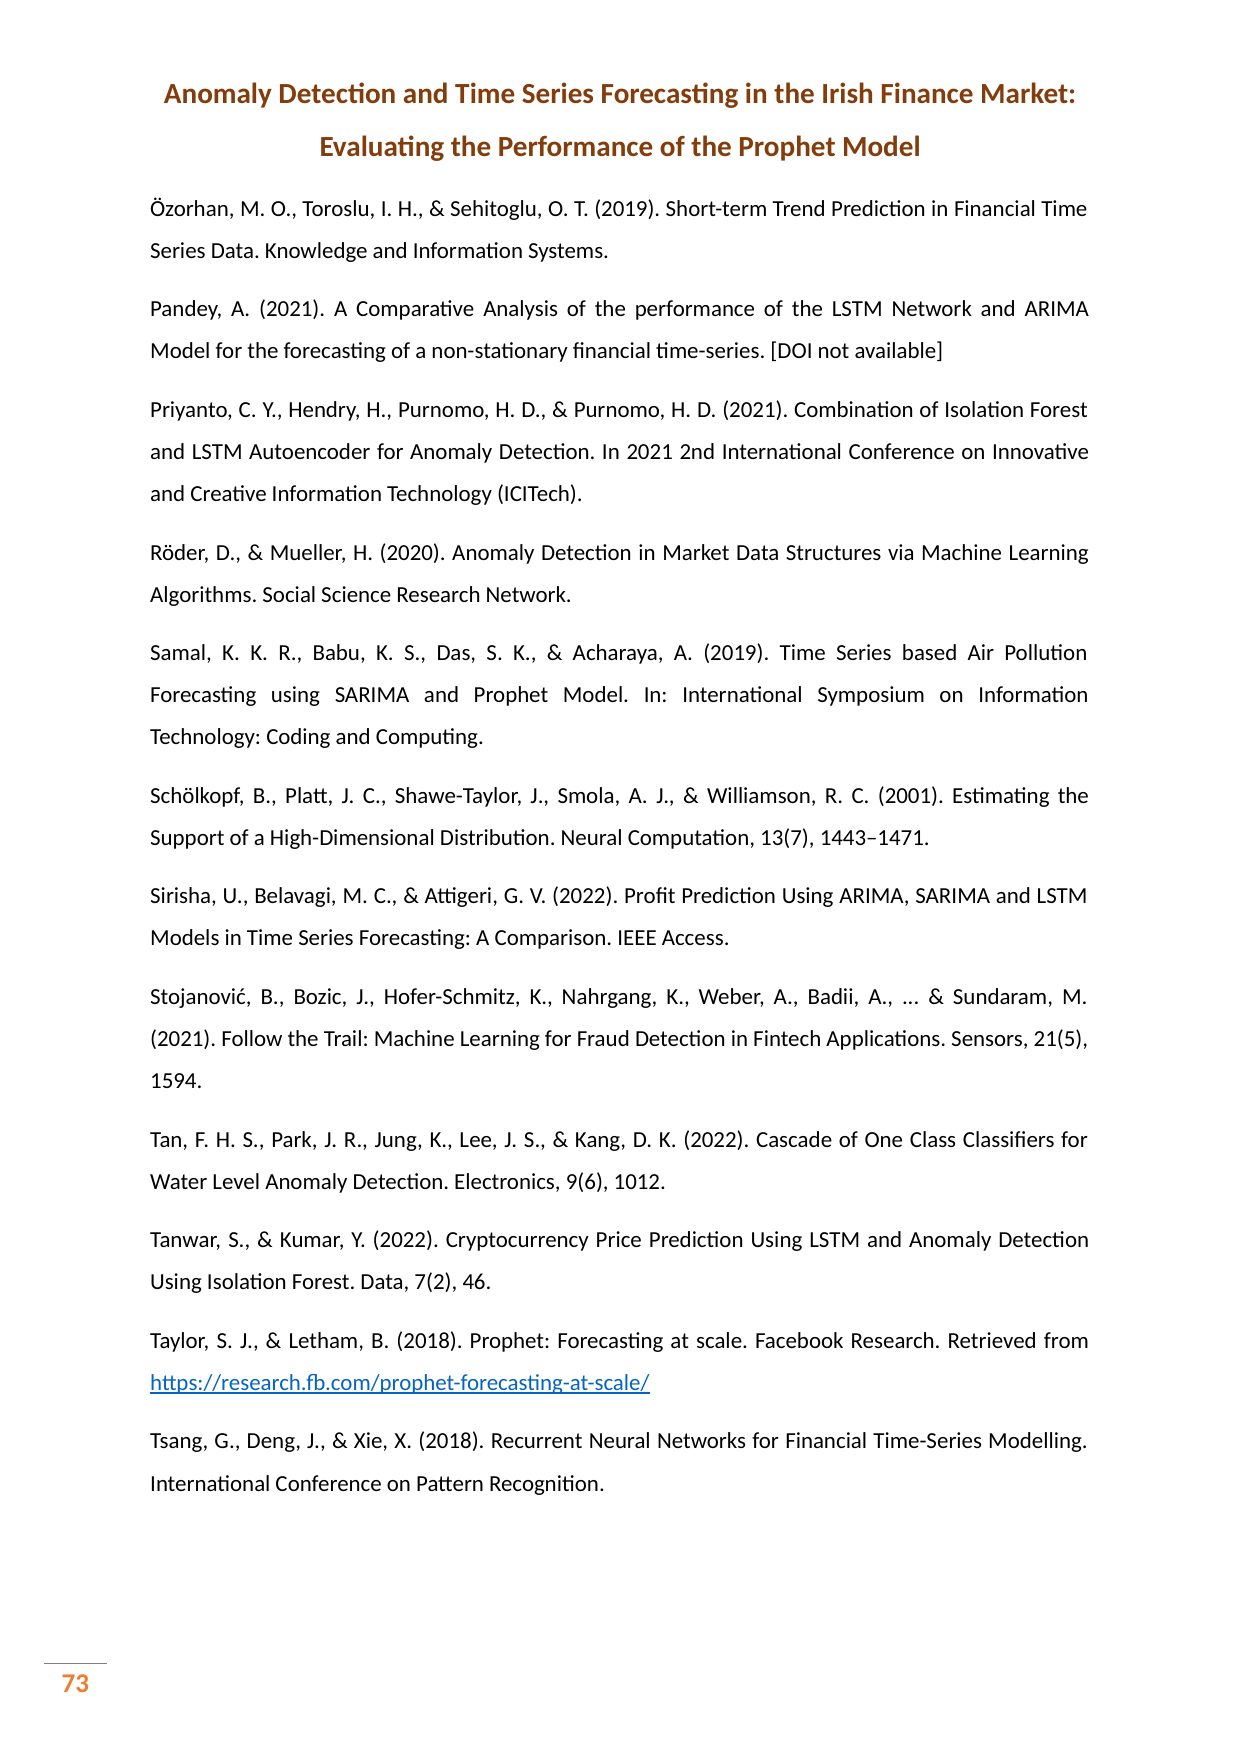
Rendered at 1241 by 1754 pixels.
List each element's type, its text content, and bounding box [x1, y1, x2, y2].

text Tanwar, S., & Kumar, Y. (2022). Cryptocurrency Price Prediction Using LSTM and Anomaly Detection Using Isolation Forest. Data, 7(2), 46. [150, 1225, 1090, 1295]
text Stojanović, B., Bozic, J., Hofer-Schmitz, K., Nahrgang, K., Weber, A., Badii, A., ... & Sundaram, M. (2021). Follow the Trail: Machine Learning for Fraud Detection in Fintech Applications. Sensors, 21(5), 1594. [150, 982, 1090, 1094]
text Özorhan, M. O., Toroslu, I. H., & Sehitoglu, O. T. (2019). Short-term Trend Prediction in Financial Time Series Data. Knowledge and Information Systems. [150, 194, 1090, 264]
text Samal, K. K. R., Babu, K. S., Das, S. K., & Acharaya, A. (2019). Time Series based Air Pollution Forecasting using SARIMA and Prophet Model. In: International Symposium on Information Technology: Coding and Computing. [150, 638, 1090, 750]
text Sirisha, U., Belavagi, M. C., & Attigeri, G. V. (2022). Profit Prediction Using ARIMA, SARIMA and LSTM Models in Time Series Forecasting: A Comparison. IEEE Access. [150, 882, 1090, 952]
text Tan, F. H. S., Park, J. R., Jung, K., Lee, J. S., & Kang, D. K. (2022). Cascade of One Class Classifiers for Water Level Anomaly Detection. Electronics, 9(6), 1012. [150, 1125, 1090, 1195]
text Pandey, A. (2021). A Comparative Analysis of the performance of the LSTM Network and ARIMA Model for the forecasting of a non-stationary financial time-series. [DOI not available] [150, 294, 1090, 364]
text Tsang, G., Deng, J., & Xie, X. (2018). Recurrent Neural Networks for Financial Time-Series Modelling. International Conference on Pattern Recognition. [150, 1427, 1090, 1497]
text Taylor, S. J., & Letham, B. (2018). Prophet: Forecasting at scale. Facebook Research. Retrieved from https://research.fb.com/prophet-forecasting-at-scale/ [150, 1326, 1090, 1396]
text Röder, D., & Mueller, H. (2020). Anomaly Detection in Market Data Structures via Machine Learning Algorithms. Social Science Research Network. [150, 538, 1090, 608]
text Priyanto, C. Y., Hendry, H., Purnomo, H. D., & Purnomo, H. D. (2021). Combination of Isolation Forest and LSTM Autoencoder for Anomaly Detection. In 2021 2nd International Conference on Innovative and Creative Information Technology (ICITech). [150, 395, 1090, 507]
text Schölkopf, B., Platt, J. C., Shawe-Taylor, J., Smola, A. J., & Williamson, R. C. (2001). Estimating the Support of a High-Dimensional Distribution. Neural Computation, 13(7), 1443–1471. [150, 781, 1090, 851]
